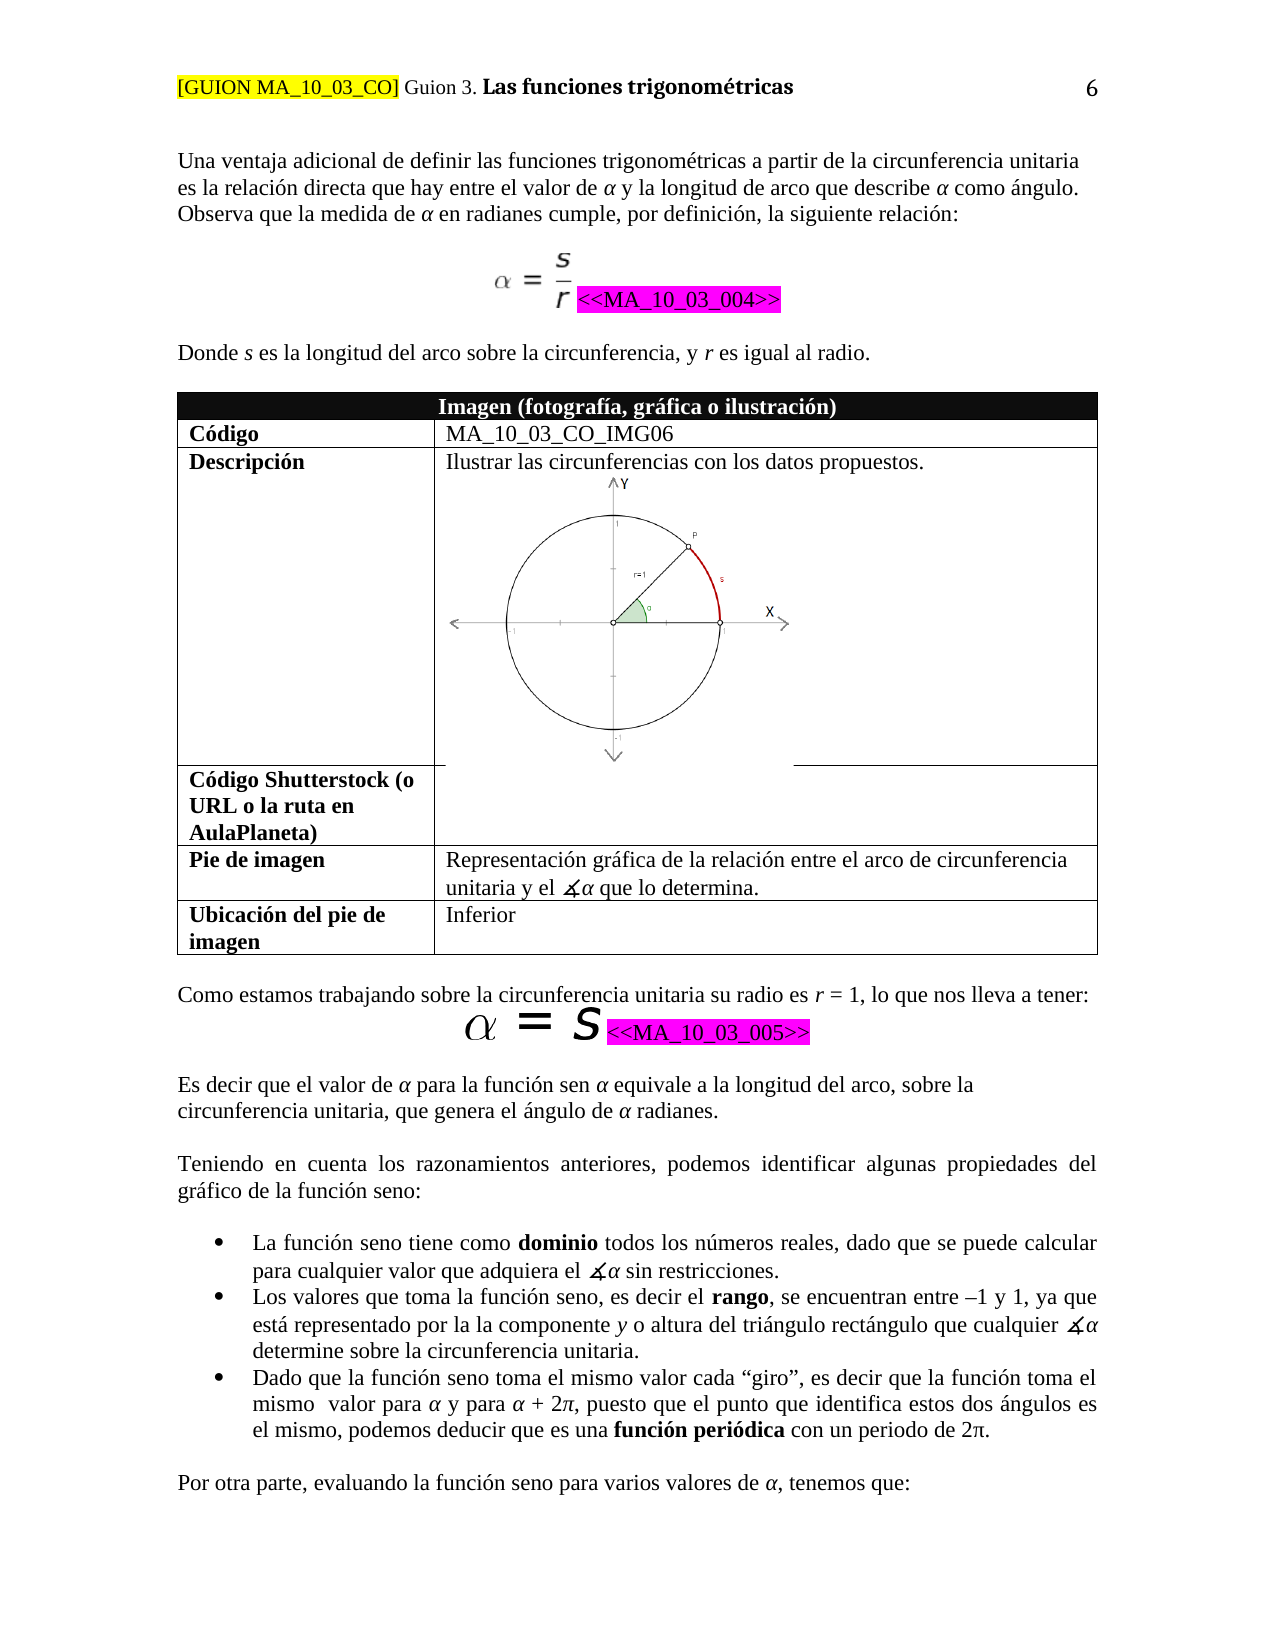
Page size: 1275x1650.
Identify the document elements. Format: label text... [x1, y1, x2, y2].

list La función seno tiene como dominio todos los números reales, dado que se puede calcular para cualquier valor que adquiera el ∡α sin restricciones. [215, 1229, 1098, 1283]
table_header Imagen (fotografía, gráfica o ilustración) [178, 393, 1097, 419]
table_cell Código Shutterstock (o URL o la ruta en AulaPlaneta) [178, 766, 434, 845]
picture [465, 1007, 601, 1040]
text Por otra parte, evaluando la función seno para varios valores de α, tenemos que: [177, 1469, 1098, 1496]
text <<MA_10_03_005>> [177, 1008, 1098, 1045]
text Como estamos trabajando sobre la circunferencia unitaria su radio es r = 1, lo que nos lleva a tener: [177, 982, 1098, 1008]
list Los valores que toma la función seno, es decir el rango, se encuentran entre –1 y 1, ya que está representado por la la componente y o altura del triángulo rectángulo que cualquier ∡α determine sobre la circunferencia unitaria. [215, 1283, 1098, 1364]
picture [445, 474, 794, 766]
text Es decir que el valor de α para la función sen α equivale a la longitud del arco, sobre la circunferencia unitaria, que genera el ángulo de α radianes. [177, 1071, 1098, 1124]
text <<MA_10_03_004>> [177, 253, 1098, 313]
text Una ventaja adicional de definir las funciones trigonométricas a partir de la circunferencia unitaria es la relación directa que hay entre el valor de α y la longitud de arco que describe α como ángulo. [177, 148, 1098, 200]
table_cell Inferior [435, 901, 1097, 954]
picture [494, 253, 572, 308]
table_cell [435, 766, 1097, 845]
list Dado que la función seno toma el mismo valor cada “giro”, es decir que la función toma el mismo valor para α y para α + 2π, puesto que el punto que identifica estos dos ángulos es el mismo, podemos deducir que es una función periódica con un periodo de 2π. [215, 1364, 1098, 1443]
text Observa que la medida de α en radianes cumple, por definición, la siguiente relación: [177, 200, 1098, 227]
text Teniendo en cuenta los razonamientos anteriores, podemos identificar algunas propiedades del gráfico de la función seno: [177, 1150, 1098, 1203]
table_cell Descripción [178, 448, 434, 765]
table_cell Código [178, 420, 434, 447]
table_cell Representación gráfica de la relación entre el arco de circunferencia unitaria y el ∡α que lo determina. [435, 846, 1097, 900]
table_cell Pie de imagen [178, 846, 434, 900]
table_cell MA_10_03_CO_IMG06 [435, 420, 1097, 447]
table_cell Ubicación del pie de imagen [178, 901, 434, 954]
table_cell Ilustrar las circunferencias con los datos propuestos. [435, 448, 1097, 765]
text Donde s es la longitud del arco sobre la circunferencia, y r es igual al radio. [177, 339, 1098, 366]
